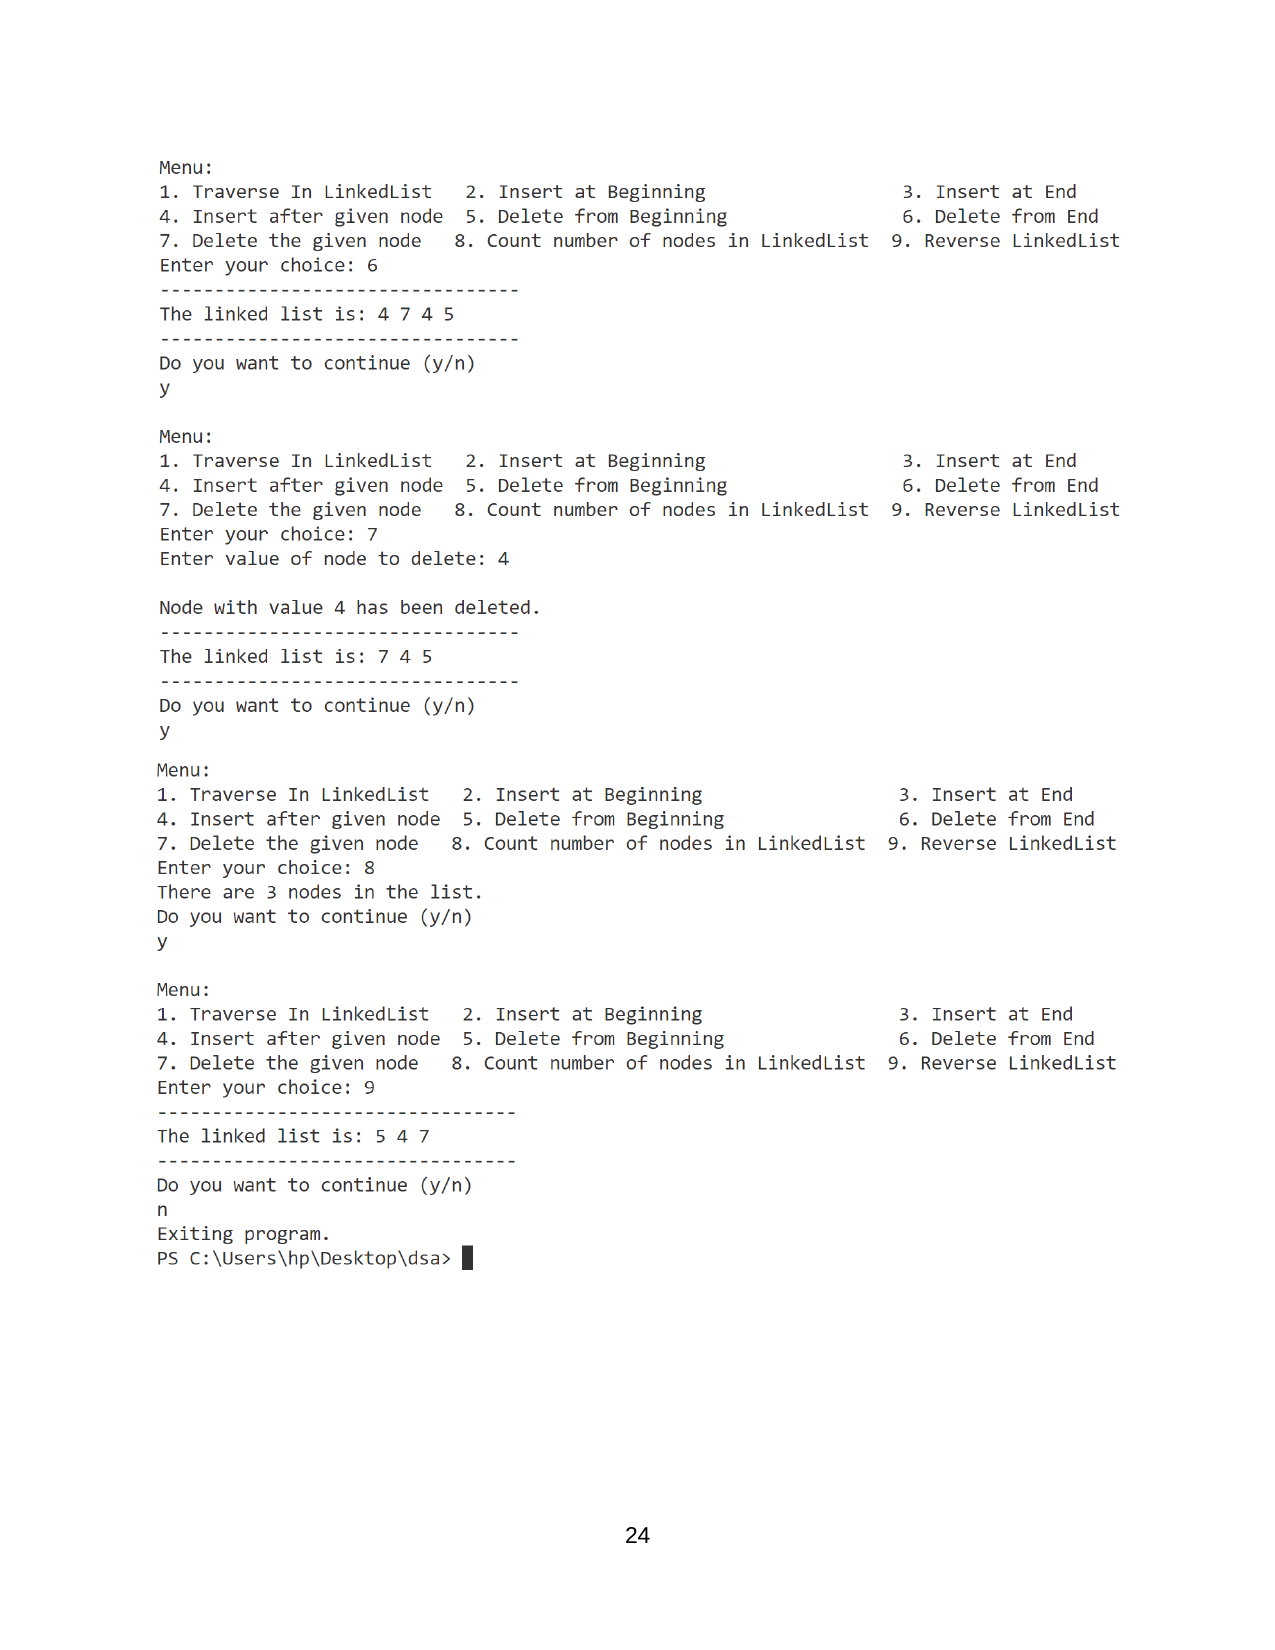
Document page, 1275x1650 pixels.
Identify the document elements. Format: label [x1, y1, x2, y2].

picture [150, 755, 1125, 1281]
picture [150, 150, 1125, 752]
